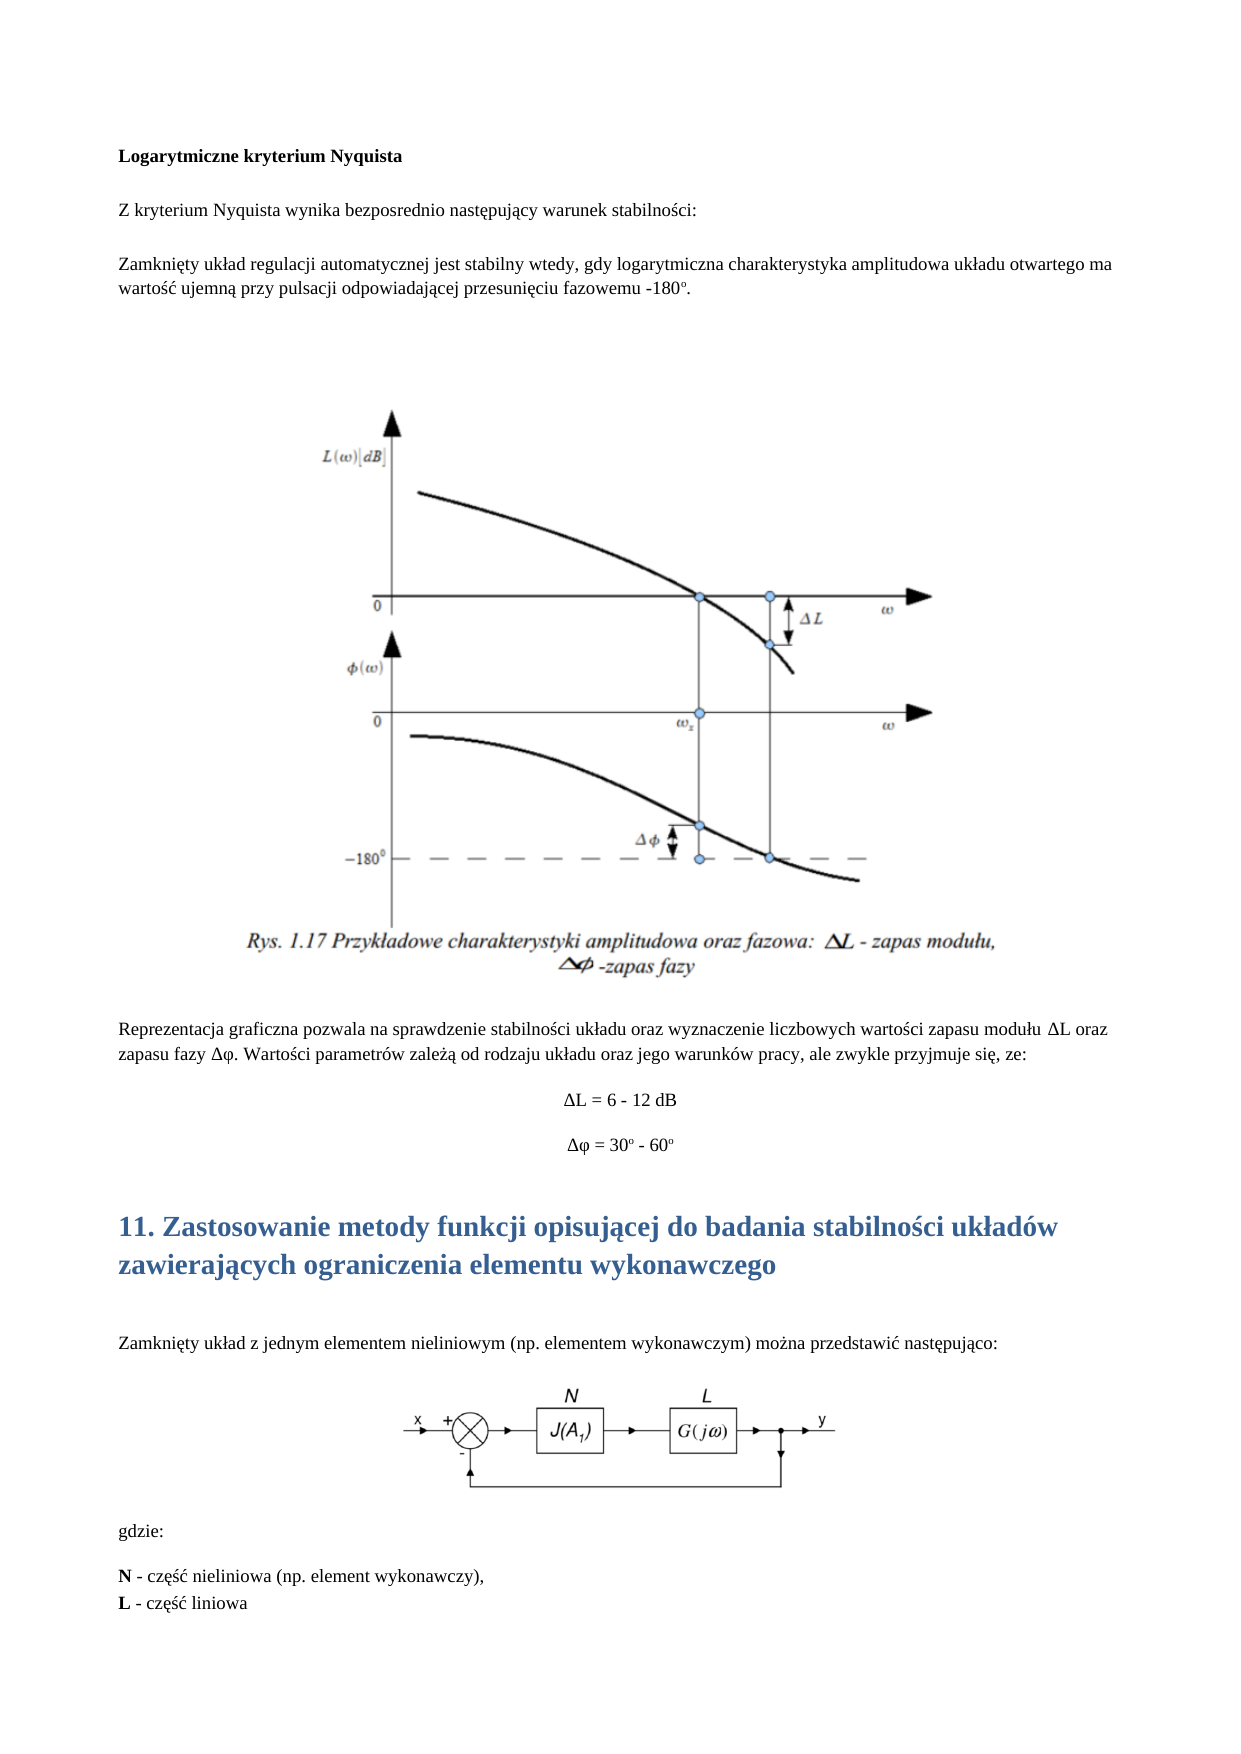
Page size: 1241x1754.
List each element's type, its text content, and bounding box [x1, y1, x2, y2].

text Zamknięty układ regulacji automatycznej jest stabilny wtedy, gdy logarytmiczna charakterystyka amplitudowa układu otwartego ma wartość ujemną przy pulsacji odpowiadającej przesunięciu fazowemu -180o. [118, 252, 1122, 299]
text N - część nieliniowa (np. element wykonawczy), [118, 1565, 1122, 1587]
text Reprezentacja graficzna pozwala na sprawdzenie stabilności układu oraz wyznaczenie liczbowych wartości zapasu modułu ΔL oraz zapasu fazy Δφ. Wartości parametrów zależą od rodzaju układu oraz jego warunków pracy, ale zwykle przyjmuje się, ze: [118, 1018, 1122, 1064]
text Δφ = 30o - 60o [118, 1134, 1122, 1156]
text L - część liniowa [118, 1592, 1122, 1613]
text Z kryterium Nyquista wynika bezposrednio następujący warunek stabilności: [118, 199, 1122, 220]
text Zamknięty układ z jednym elementem nieliniowym (np. elementem wykonawczym) można przedstawić następująco: [118, 1332, 1122, 1353]
text Logarytmiczne kryterium Nyquista [118, 145, 1122, 167]
picture [393, 1377, 847, 1496]
picture [219, 403, 1021, 994]
subtitle 11. Zastosowanie metody funkcji opisującej do badania stabilności układów zawierających ograniczenia elementu wykonawczego [118, 1209, 1122, 1281]
text ΔL = 6 - 12 dB [118, 1088, 1122, 1110]
text gdzie: [118, 1519, 1122, 1541]
